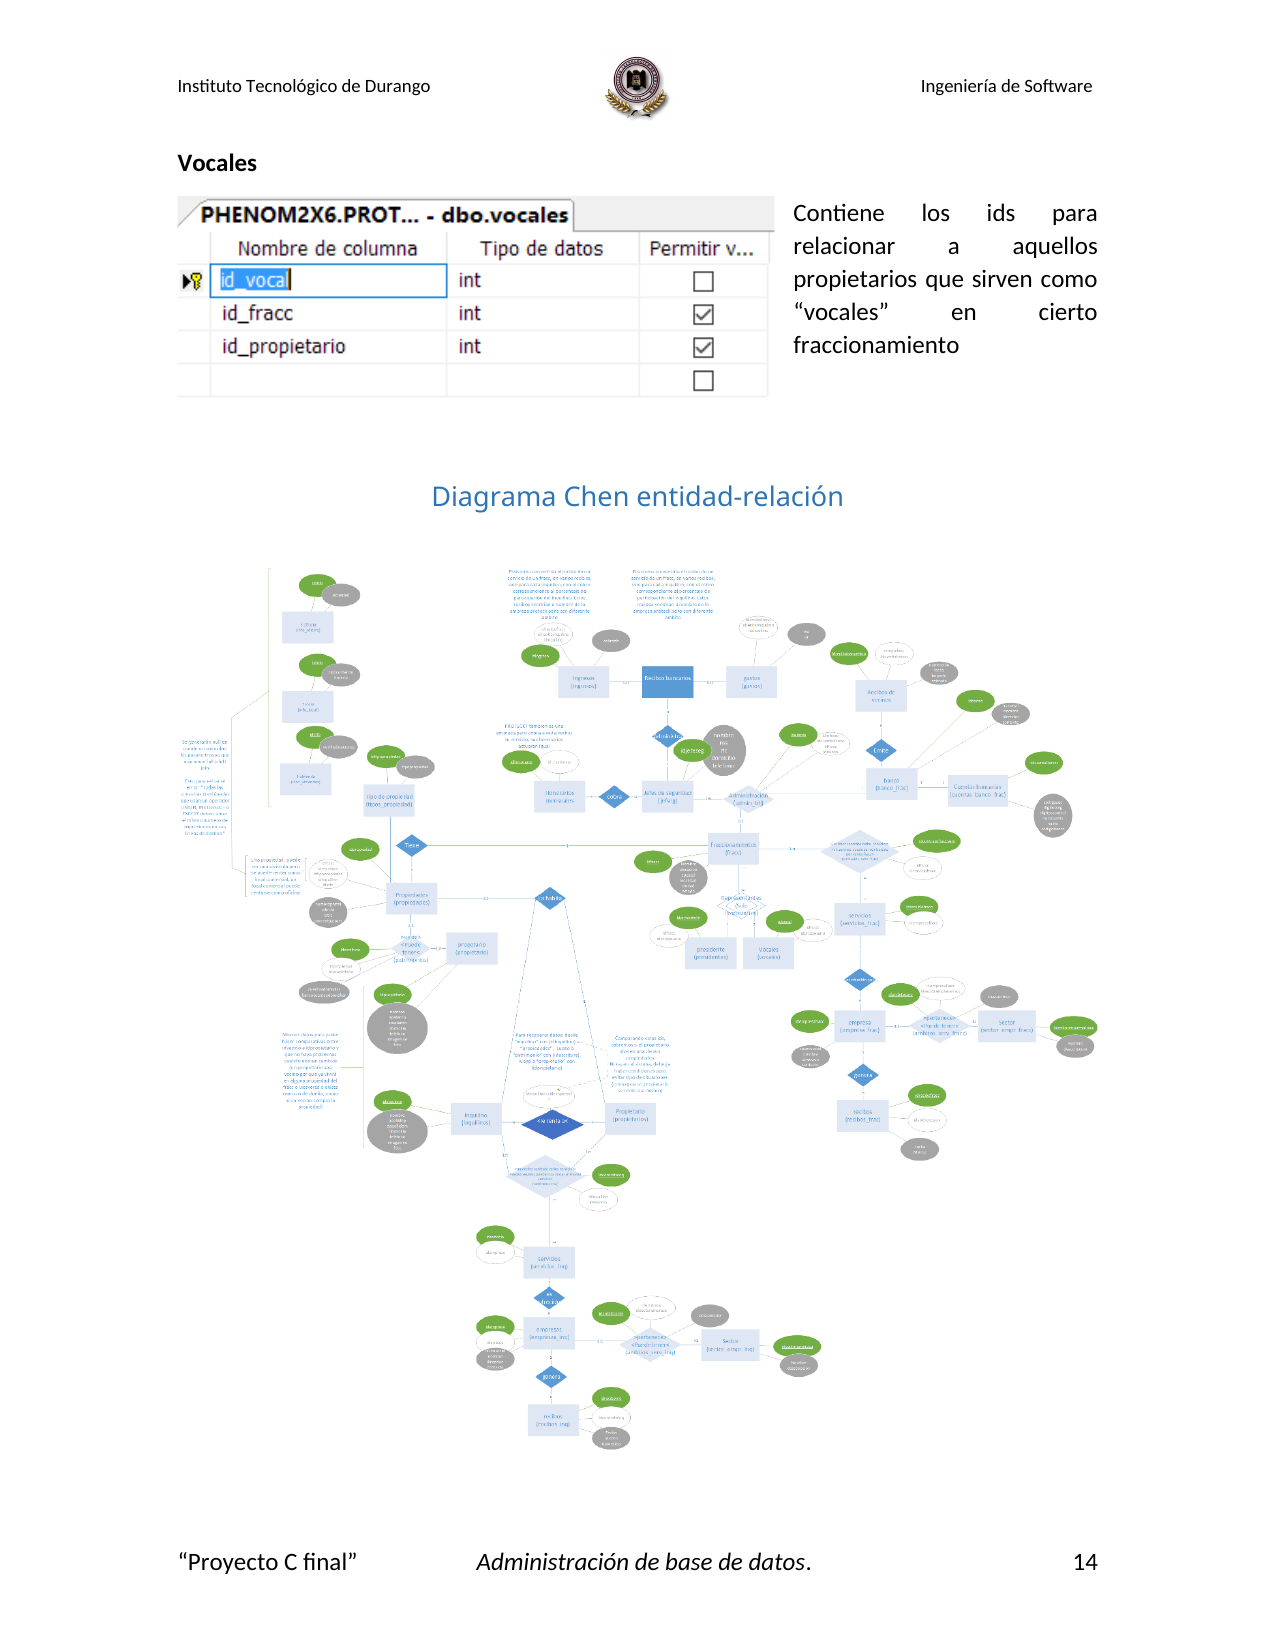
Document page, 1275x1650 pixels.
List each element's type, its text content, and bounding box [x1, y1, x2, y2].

picture [177, 567, 1098, 1450]
subtitle Diagrama Chen entidad-relación [177, 478, 1098, 514]
text Vocales [177, 148, 1098, 178]
text Contiene los ids para relacionar a aquellos propietarios que sirven como “vocales” en cierto fraccionamiento [775, 197, 1098, 359]
picture [177, 196, 775, 407]
